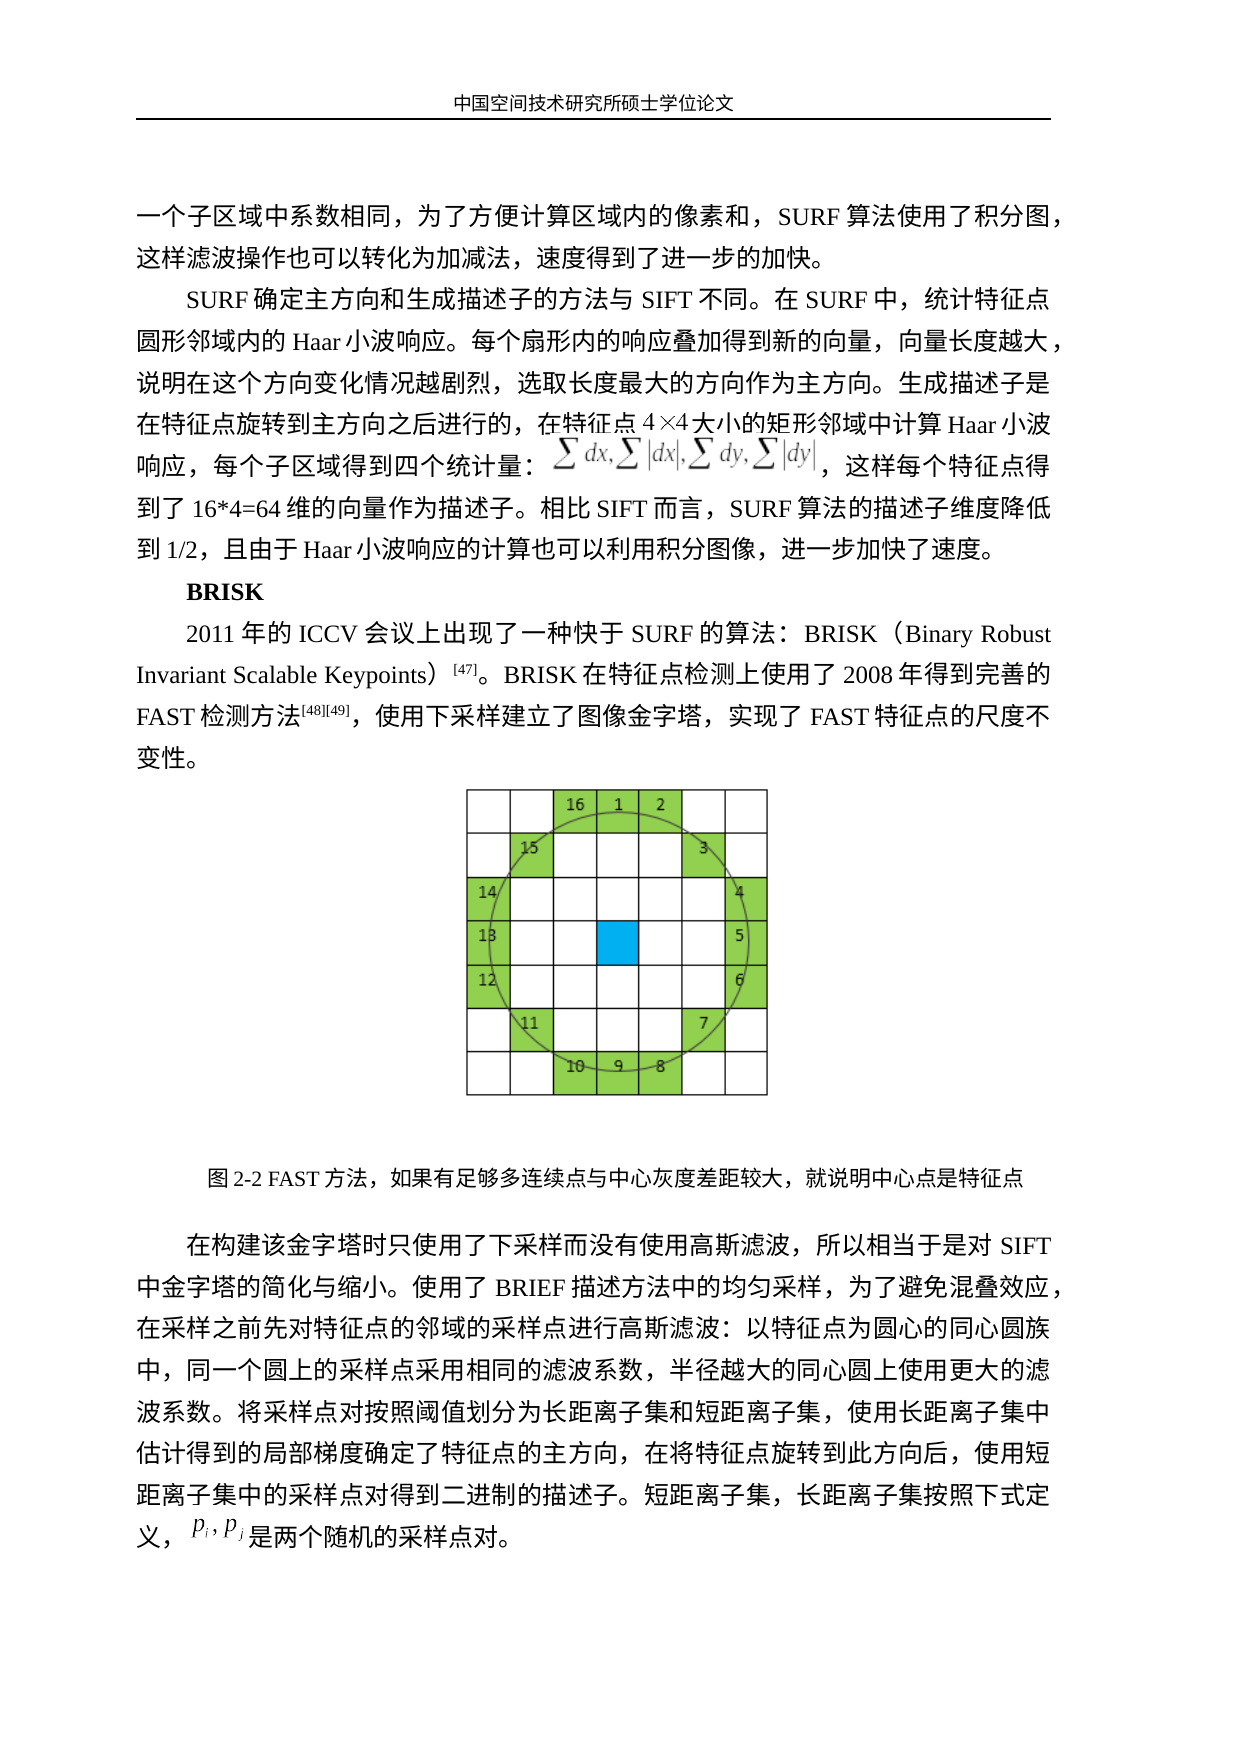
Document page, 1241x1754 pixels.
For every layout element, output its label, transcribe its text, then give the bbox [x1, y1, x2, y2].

text 为了计算简便，使用盒子滤波器代替传统的高斯卷积模板。在盒子滤波器的每一个子区域中系数相同，为了方便计算区域内的像素和，SURF算法使用了积分图，这样滤波操作也可以转化为加减法，速度得到了进一步的加快。 [136, 192, 1051, 276]
subtitle 图2-2 FAST方法，如果有足够多连续点与中心灰度差距较大，就说明中心点是特征点 [136, 1167, 1051, 1192]
text BRISK [136, 567, 1051, 609]
text 在构建该金字塔时只使用了下采样而没有使用高斯滤波，所以相当于是对SIFT中金字塔的简化与缩小。使用了BRIEF描述方法中的均匀采样，为了避免混叠效应，在采样之前先对特征点的邻域的采样点进行高斯滤波：以特征点为圆心的同心圆族中，同一个圆上的采样点采用相同的滤波系数，半径越大的同心圆上使用更大的滤波系数。将采样点对按照阈值划分为长距离子集和短距离子集，使用长距离子集中估计得到的局部梯度确定了特征点的主方向，在将特征点旋转到此方向后，使用短距离子集中的采样点对得到二进制的描述子。短距离子集，长距离子集按照下式定义，是两个随机的采样点对。 [136, 1221, 1051, 1554]
text SURF确定主方向和生成描述子的方法与SIFT不同。在SURF中，统计特征点圆形邻域内的Haar小波响应。每个扇形内的响应叠加得到新的向量，向量长度越大，说明在这个方向变化情况越剧烈，选取长度最大的方向作为主方向。生成描述子是在特征点旋转到主方向之后进行的，在特征点大小的矩形邻域中计算Haar小波响应，每个子区域得到四个统计量：，这样每个特征点得到了16*4=64维的向量作为描述子。相比SIFT而言，SURF算法的描述子维度降低到1/2，且由于Haar小波响应的计算也可以利用积分图像，进一步加快了速度。 [136, 276, 1051, 567]
text 2011年的ICCV会议上出现了一种快于SURF的算法：BRISK（Binary Robust Invariant Scalable Keypoints）[47]。BRISK在特征点检测上使用了2008年得到完善的FAST检测方法[48][49]，使用下采样建立了图像金字塔，实现了FAST特征点的尺度不变性。 [136, 609, 1051, 776]
